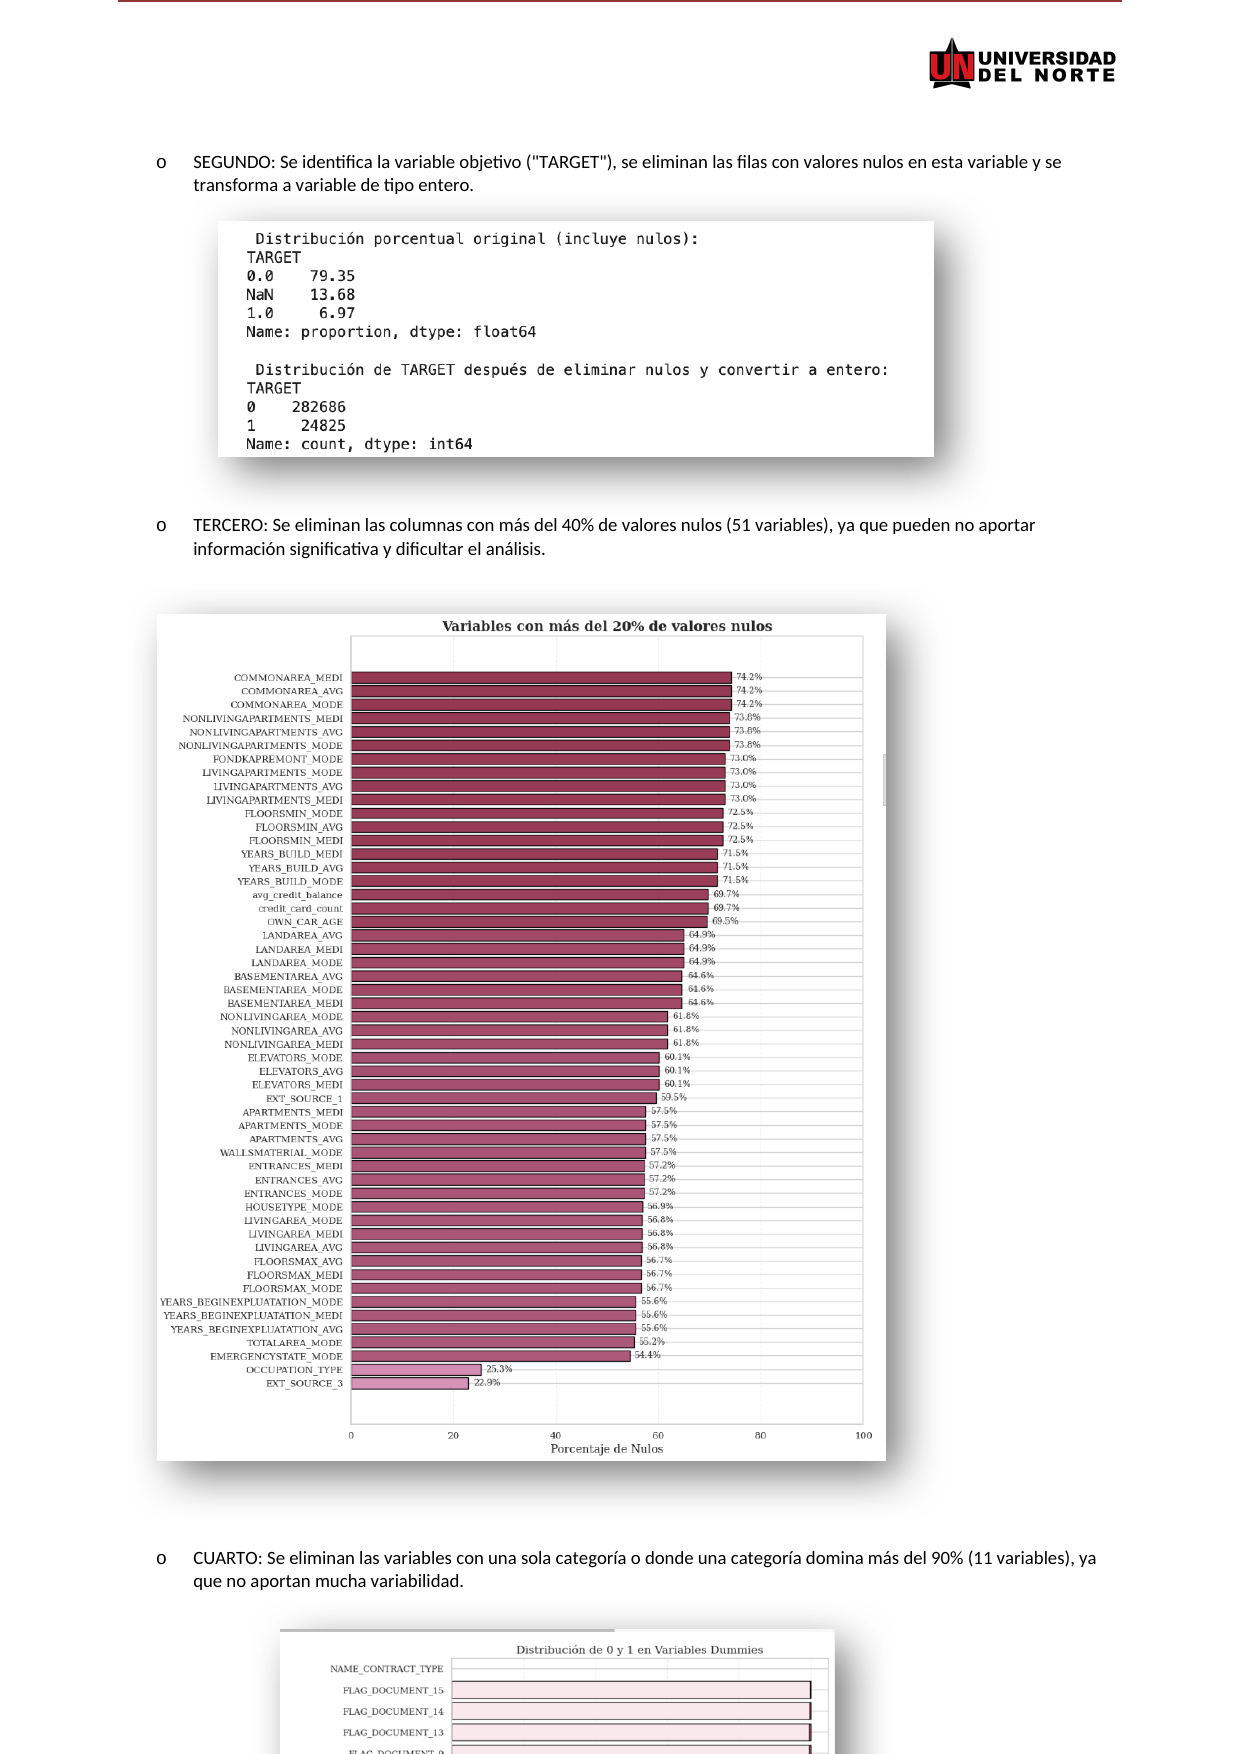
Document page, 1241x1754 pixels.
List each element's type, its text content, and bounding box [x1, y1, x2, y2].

picture [218, 221, 934, 457]
list CUARTO: Se eliminan las variables con una sola categoría o donde una categoría domina más del 90% (11 variables), ya que no aportan mucha variabilidad. [156, 1546, 1122, 1593]
picture [280, 1629, 835, 1754]
list TERCERO: Se eliminan las columnas con más del 40% de valores nulos (51 variables), ya que pueden no aportar información significativa y dificultar el análisis. [156, 513, 1122, 560]
picture [157, 614, 886, 1461]
picture [922, 30, 1123, 96]
